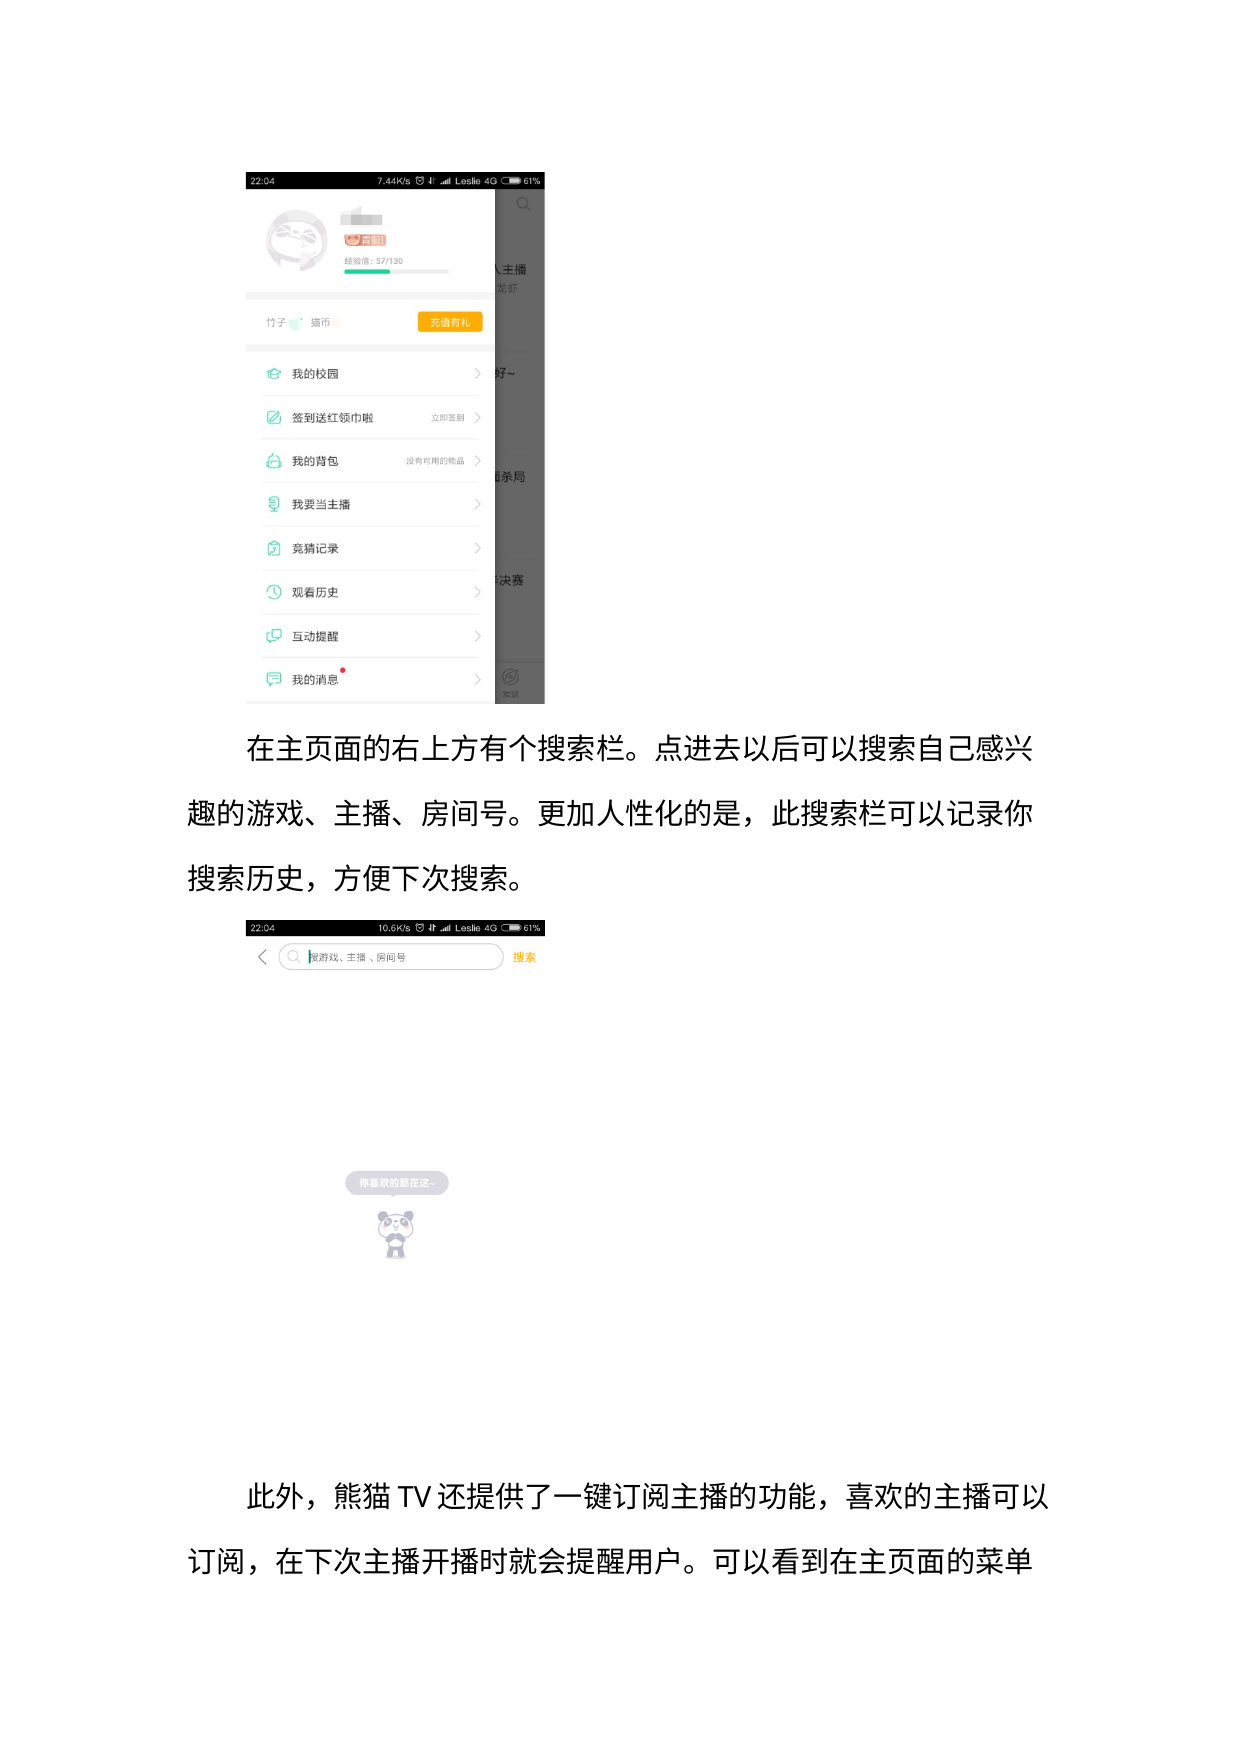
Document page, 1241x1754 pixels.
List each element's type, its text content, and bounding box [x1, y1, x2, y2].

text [187, 1462, 1053, 1592]
picture [245, 172, 545, 704]
picture [245, 920, 545, 1452]
text 在主页面的右上方有个搜索栏。点进去以后可以搜索自己感兴趣的游戏、主播、房间号。更加人性化的是，此搜索栏可以记录你搜索历史，方便下次搜索。 [187, 714, 1053, 909]
